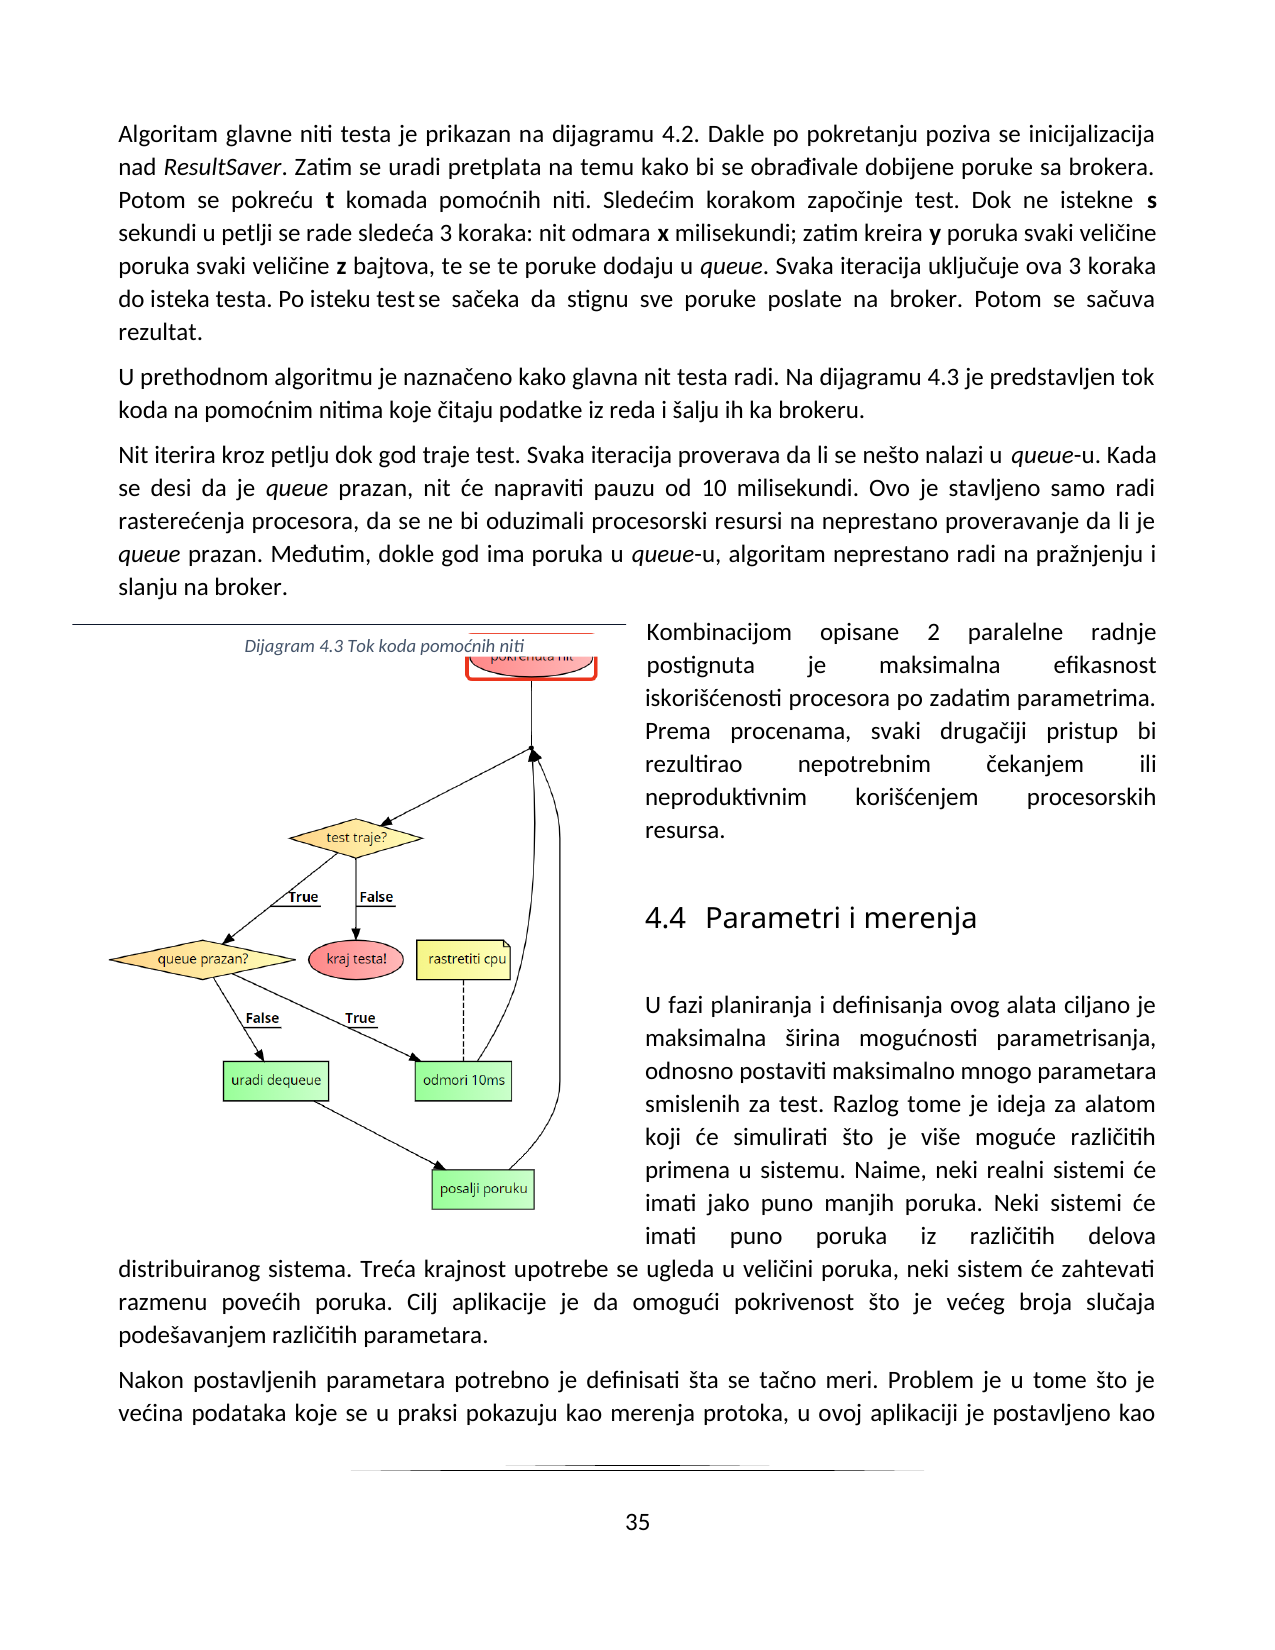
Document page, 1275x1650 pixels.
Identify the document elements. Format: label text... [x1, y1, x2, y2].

subtitle Parametri i merenja [627, 897, 1157, 937]
text U prethodnom algoritmu je naznačeno kako glavna nit testa radi. Na dijagramu 4.3 je predstavljen tok koda na pomoćnim nitima koje čitaju podatke iz reda i šalju ih ka brokeru. [118, 361, 1157, 424]
text U fazi planiranja i definisanja ovog alata ciljano je maksimalna širina mogućnosti parametrisanja, odnosno postaviti maksimalno mnogo parametara smislenih za test. Razlog tome je ideja za alatom koji će simulirati što je više moguće različitih primena u sistemu. Naime, neki realni sistemi će imati jako puno manjih poruka. Neki sistemi će imati puno poruka iz različitih delova distribuiranog sistema. Treća krajnost upotrebe se ugleda u veličini poruka, neki sistem će zahtevati razmenu povećih poruka. Cilj aplikacije je da omogući pokrivenost što je većeg broja slučaja podešavanjem različitih parametara. [118, 990, 1157, 1349]
picture [72, 624, 627, 1222]
text Algoritam glavne niti testa je prikazan na dijagramu 4.2. Dakle po pokretanju poziva se inicijalizacija nad ResultSaver. Zatim se uradi pretplata na temu kako bi se obrađivale dobijene poruke sa brokera. Potom se pokreću t komada pomoćnih niti. Sledećim korakom započinje test. Dok ne istekne s sekundi u petlji se rade sledeća 3 koraka: nit odmara x milisekundi; zatim kreira y poruka svaki veličine poruka svaki veličine z bajtova, te se te poruke dodaju u queue. Svaka iteracija uključuje ova 3 koraka do isteka testa. Po isteku test se sačeka da stignu sve poruke poslate na broker. Potom se sačuva rezultat. [118, 118, 1157, 346]
text Kombinacijom opisane 2 paralelne radnje postignuta je maksimalna efikasnost iskorišćenosti procesora po zadatim parametrima. Prema procenama, svaki drugačiji pristup bi rezultirao nepotrebnim čekanjem ili neproduktivnim korišćenjem procesorskih resursa. [118, 616, 1157, 844]
text Nit iterira kroz petlju dok god traje test. Svaka iteracija proverava da li se nešto nalazi u queue-u. Kada se desi da je queue prazan, nit će napraviti pauzu od 10 milisekundi. Ovo je stavljeno samo radi rasterećenja procesora, da se ne bi oduzimali procesorski resursi na neprestano proveravanje da li je queue prazan. Međutim, dokle god ima poruka u queue-u, algoritam neprestano radi na pražnjenju i slanju na broker. [118, 439, 1157, 602]
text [118, 1364, 1157, 1428]
